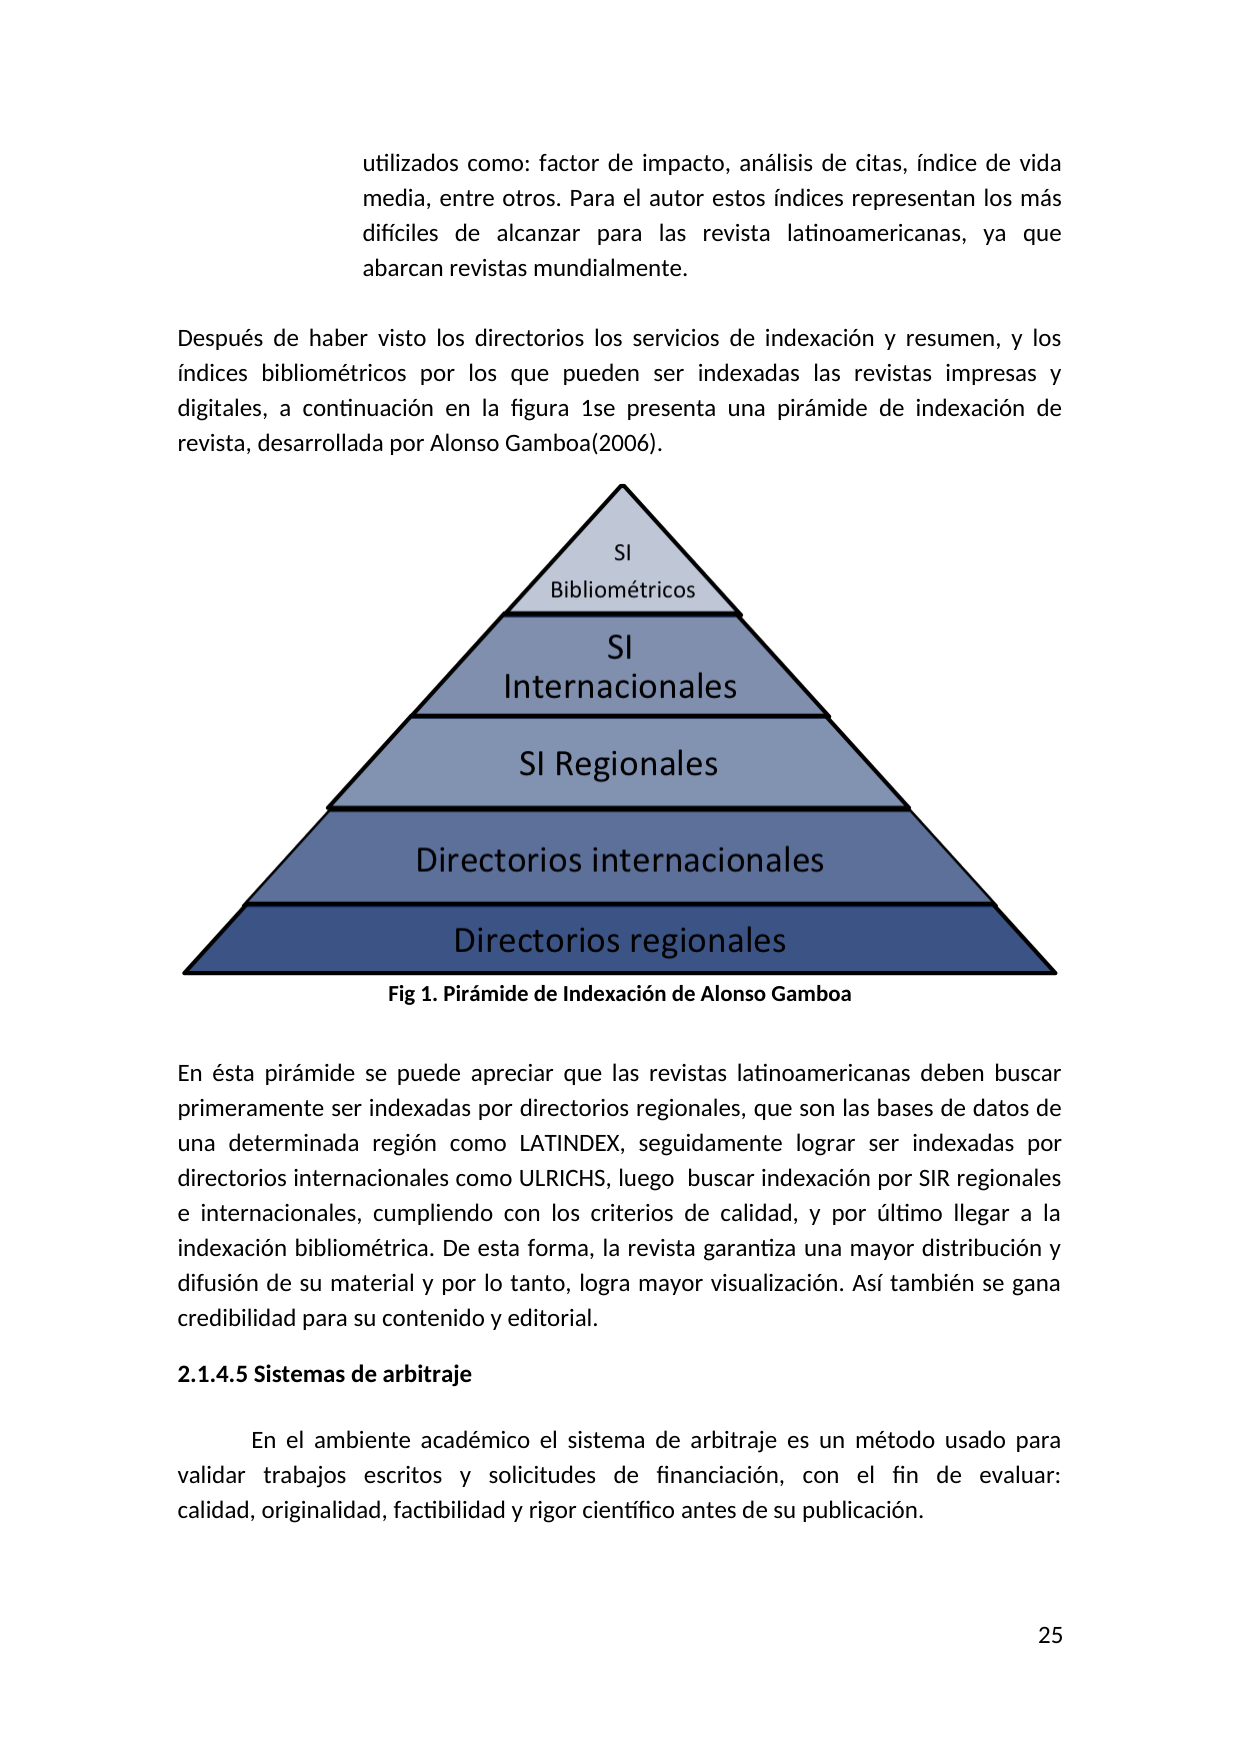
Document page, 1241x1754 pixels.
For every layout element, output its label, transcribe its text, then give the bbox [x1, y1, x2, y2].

text En el ambiente académico el sistema de arbitraje es un método usado para validar trabajos escritos y solicitudes de financiación, con el fin de evaluar: calidad, originalidad, factibilidad y rigor científico antes de su publicación. [177, 1424, 1063, 1524]
list Después de haber visto los directorios los servicios de indexación y resumen, y los índices bibliométricos por los que pueden ser indexadas las revistas impresas y digitales, a continuación en la figura 1se presenta una pirámide de indexación de revista, desarrollada por Alonso Gamboa(2006). [177, 323, 1063, 458]
picture [177, 483, 1063, 976]
text Fig 1. Pirámide de Indexación de Alonso Gamboa [177, 979, 1063, 1008]
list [325, 148, 1063, 283]
text En ésta pirámide se puede apreciar que las revistas latinoamericanas deben buscar primeramente ser indexadas por directorios regionales, que son las bases de datos de una determinada región como LATINDEX, seguidamente lograr ser indexadas por directorios internacionales como ULRICHS, luego buscar indexación por SIR regionales e internacionales, cumpliendo con los criterios de calidad, y por último llegar a la indexación bibliométrica. De esta forma, la revista garantiza una mayor distribución y difusión de su material y por lo tanto, logra mayor visualización. Así también se gana credibilidad para su contenido y editorial. [177, 1058, 1063, 1333]
subtitle 2.1.4.5 Sistemas de arbitraje [177, 1358, 1063, 1389]
